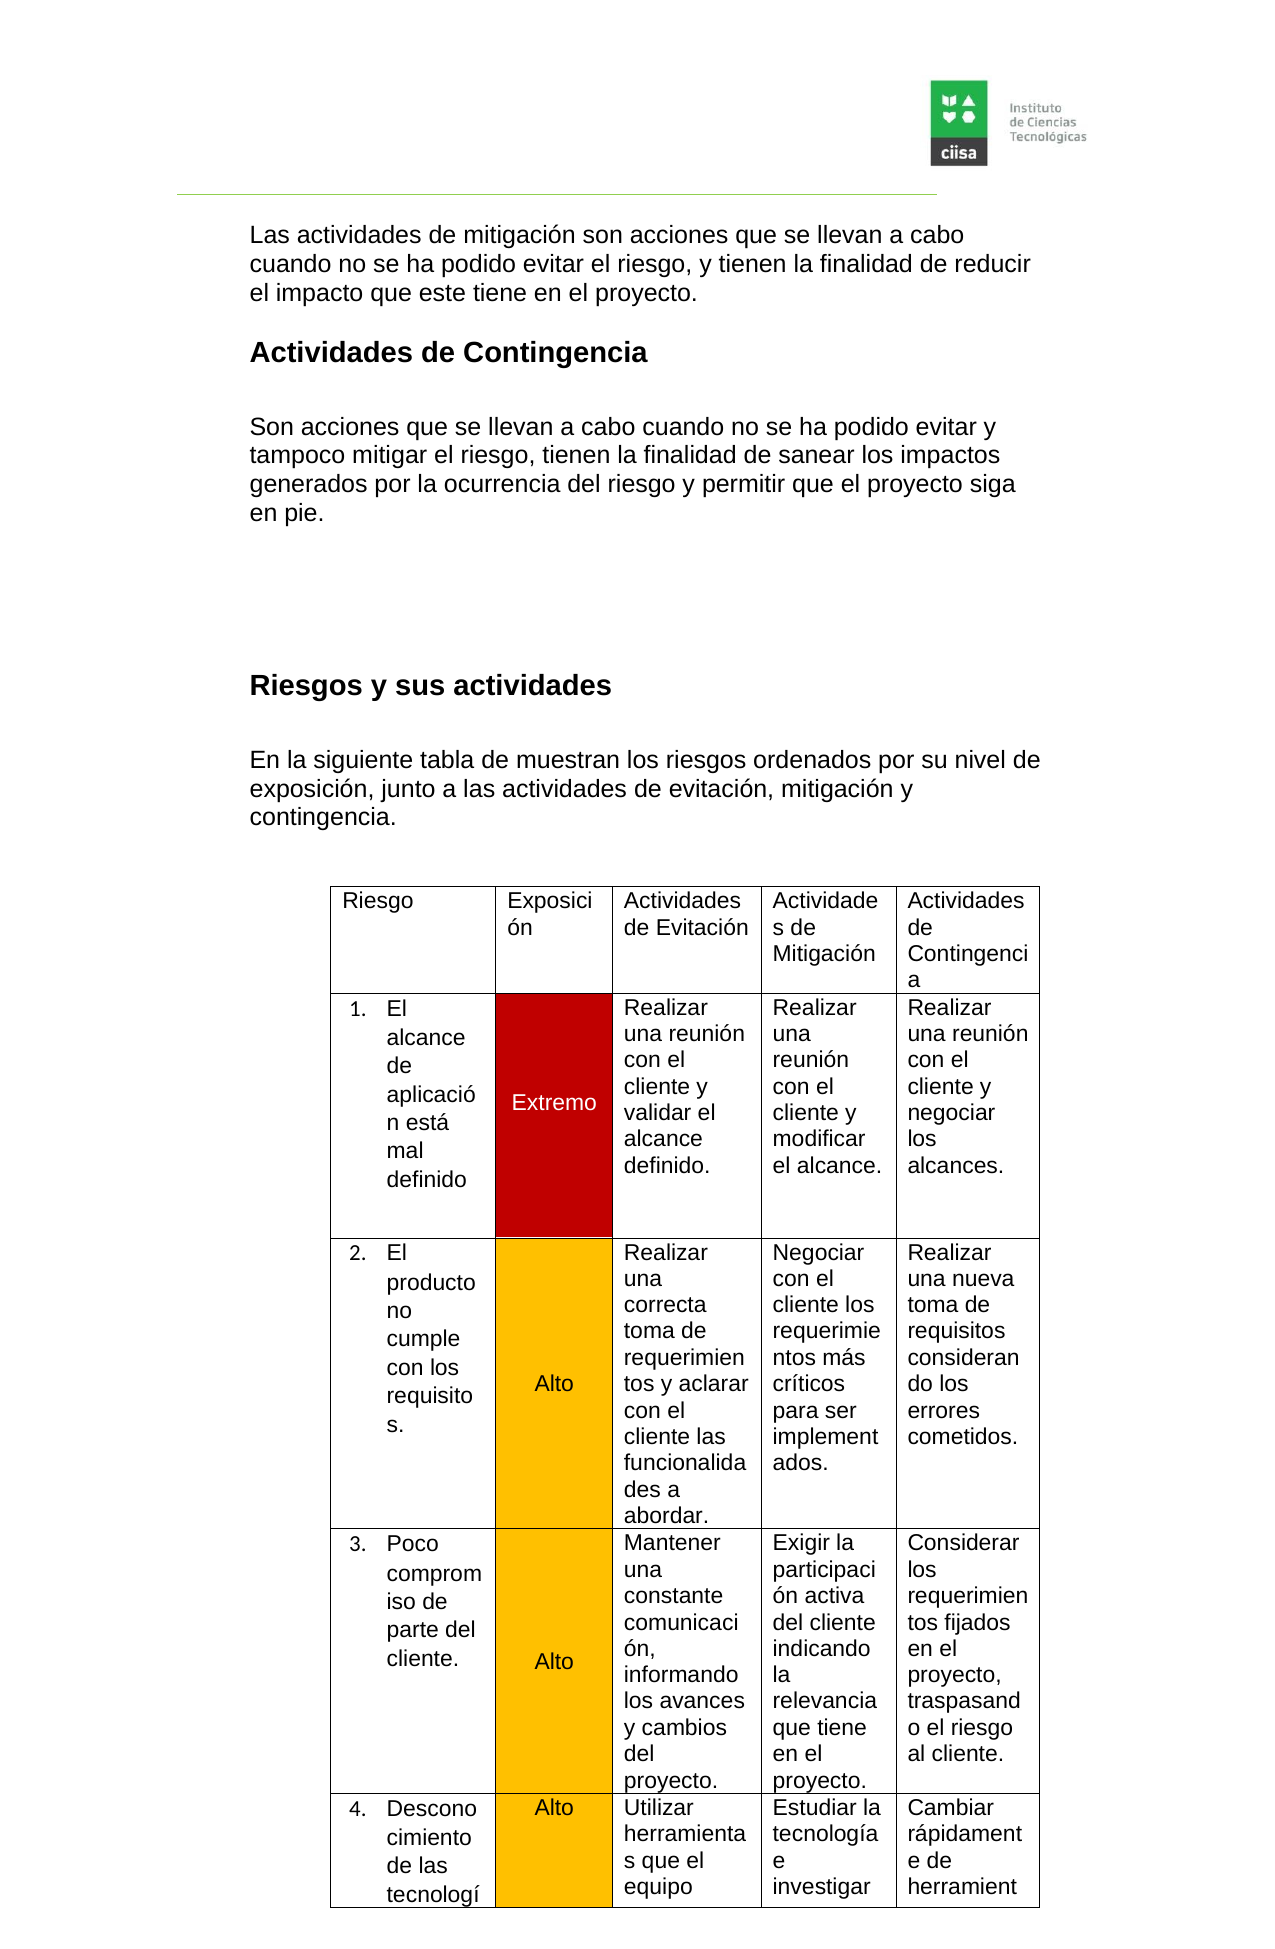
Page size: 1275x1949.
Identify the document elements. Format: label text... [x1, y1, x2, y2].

table_header Actividades de Contingencia [897, 887, 1039, 993]
table_cell Considerar los requerimientos fijados en el proyecto, traspasando el riesgo al cliente. [897, 1529, 1039, 1793]
text Riesgos y sus actividades [249, 668, 1210, 702]
table_cell Desconocimiento de las tecnologías a utilizar por parte del equipo de desarrollo. [331, 1794, 495, 1907]
table_cell Mantener una constante comunicación, informando los avances y cambios del proyecto. [613, 1529, 761, 1793]
table_cell Utilizar herramientas que el equipo conozca y haya utilizado con anterioridad. [613, 1794, 761, 1907]
table_cell Exigir la participación activa del cliente indicando la relevancia que tiene en el proyecto. [762, 1529, 896, 1793]
text Actividades de Contingencia [249, 335, 1045, 369]
table_cell Realizar una nueva toma de requisitos considerando los errores cometidos. [897, 1239, 1039, 1528]
text Son acciones que se llevan a cabo cuando no se ha podido evitar y tampoco mitigar el riesgo, tienen la finalidad de sanear los impactos generados por la ocurrencia del riesgo y permitir que el proyecto siga en pie. [249, 412, 1045, 527]
text Las actividades de mitigación son acciones que se llevan a cabo cuando no se ha podido evitar el riesgo, y tienen la finalidad de reducir el impacto que este tiene en el proyecto. [249, 220, 1045, 306]
table_cell Cambiar rápidamente de herramienta a una que sea de conocimiento del equipo. [897, 1794, 1039, 1907]
table_cell Alto [496, 1529, 612, 1793]
table_cell El alcance de aplicación está mal definido [331, 994, 495, 1237]
table_cell Extremo [496, 994, 612, 1237]
table_cell Realizar una reunión con el cliente y validar el alcance definido. [613, 994, 761, 1237]
table_cell Realizar una reunión con el cliente y modificar el alcance. [762, 994, 896, 1237]
table_cell Negociar con el cliente los requerimientos más críticos para ser implementados. [762, 1239, 896, 1528]
table_header Exposición [496, 887, 612, 993]
table_cell Realizar una reunión con el cliente y negociar los alcances. [897, 994, 1039, 1237]
text En la siguiente tabla de muestran los riesgos ordenados por su nivel de exposición, junto a las actividades de evitación, mitigación y contingencia. [249, 745, 1060, 831]
picture [920, 75, 1088, 171]
table_header Actividades de Mitigación [762, 887, 896, 993]
table_cell Realizar una correcta toma de requerimientos y aclarar con el cliente las funcionalidades a abordar. [613, 1239, 761, 1528]
table_cell Alto [496, 1239, 612, 1528]
table_cell Estudiar la tecnología e investigar sus actualizaciones. [762, 1794, 896, 1907]
table_header Riesgo [331, 887, 495, 993]
table_header Actividades de Evitación [613, 887, 761, 993]
table_cell Alto [496, 1794, 612, 1907]
table_cell Poco compromiso de parte del cliente. [331, 1529, 495, 1793]
table_cell El producto no cumple con los requisitos. [331, 1239, 495, 1528]
